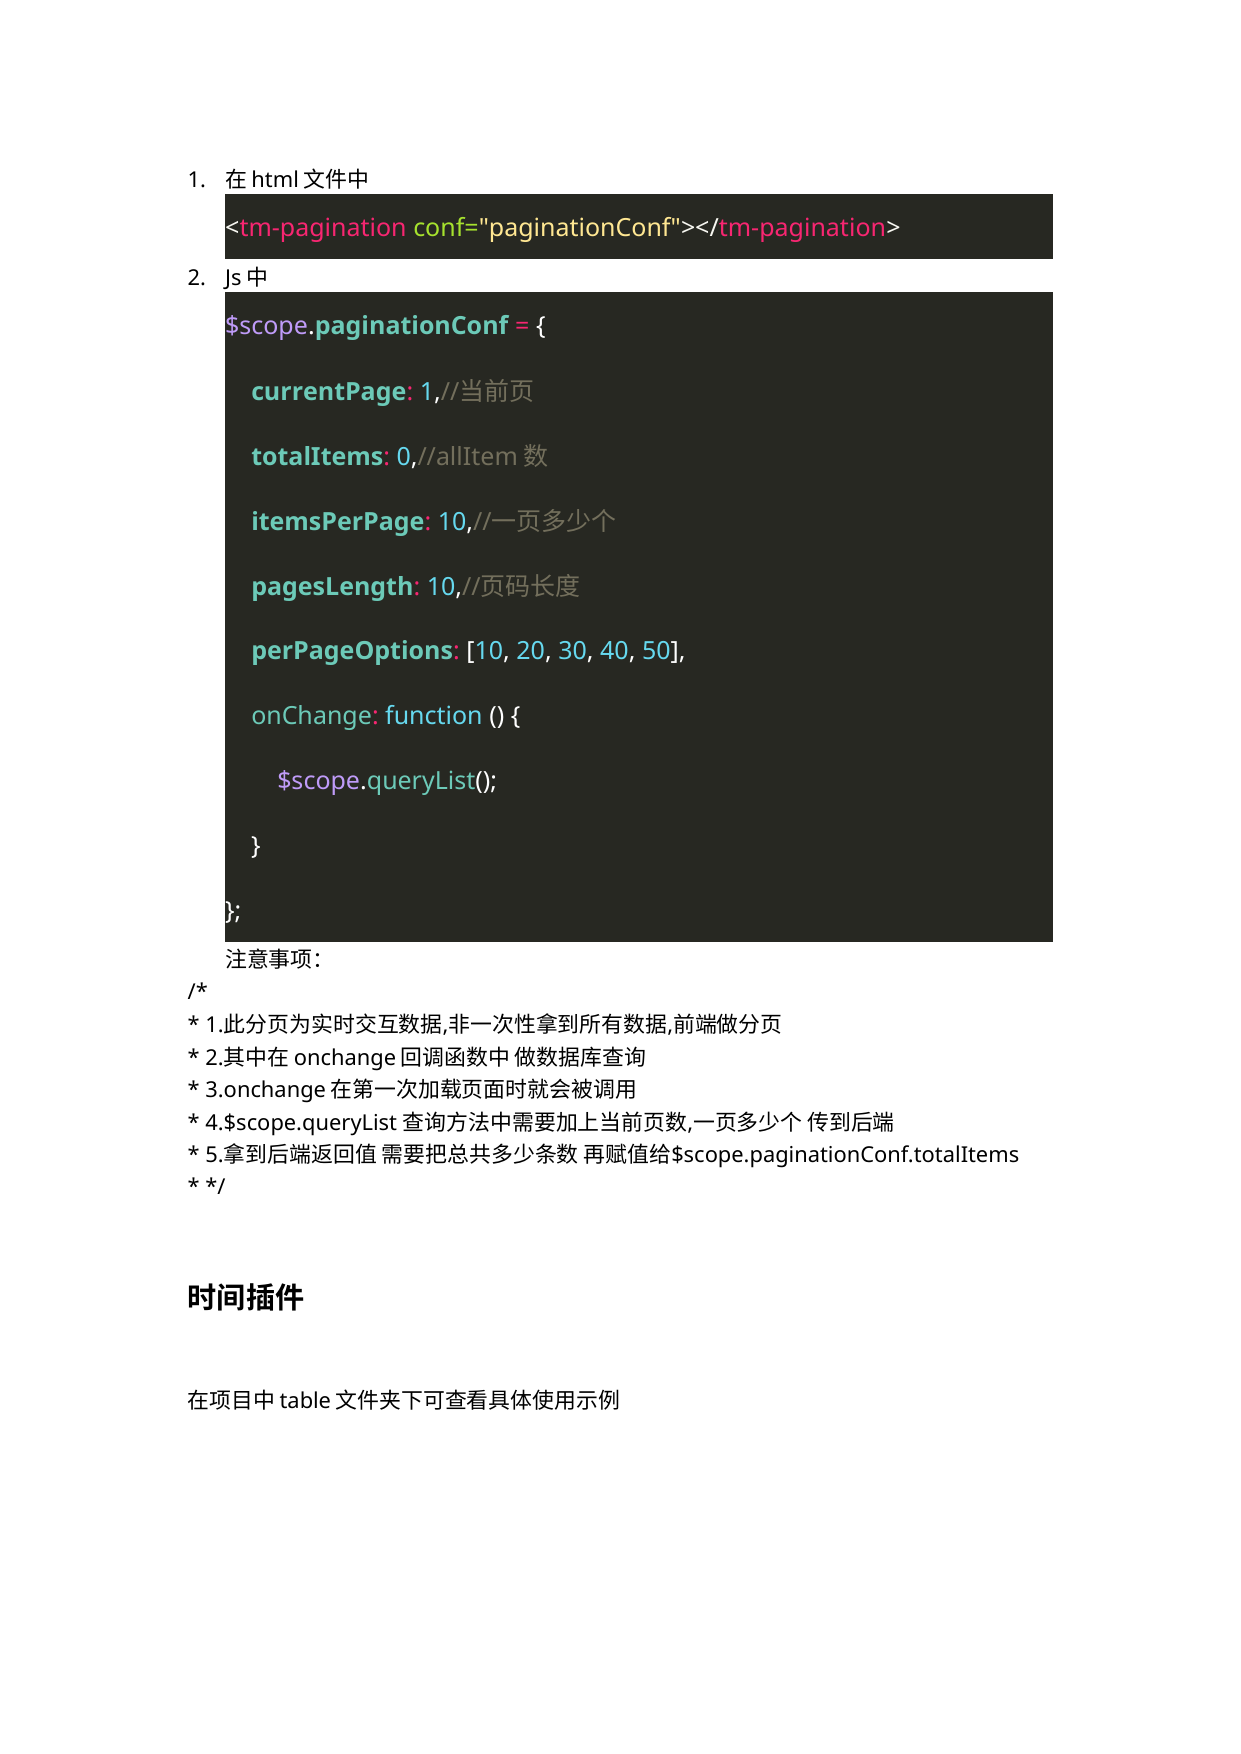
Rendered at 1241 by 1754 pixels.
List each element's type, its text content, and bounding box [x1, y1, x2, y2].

text 在项目中table文件夹下可查看具体使用示例 [187, 1382, 1053, 1415]
list Js中 [187, 259, 1053, 292]
list 注意事项： [225, 942, 1053, 974]
subtitle 时间插件 [187, 1264, 1053, 1329]
list 在html文件中 [187, 162, 1053, 194]
list <tm-pagination conf="paginationConf"></tm-pagination> [225, 194, 1053, 259]
text /* * 1.此分页为实时交互数据,非一次性拿到所有数据,前端做分页 * 2.其中在onchange回调函数中 做数据库查询 * 3.onchange在第一次加载页面时就会被调用 * 4.$scope.queryList 查询方法中需要加上当前页数,一页多少个 传到后端 * 5.拿到后端返回值 需要把总共多少条数 再赋值给$scope.paginationConf.totalItems * */ [187, 974, 1053, 1202]
list $scope.paginationConf = { currentPage: 1,//当前页 totalItems: 0,//allItem数 itemsPerPage: 10,//一页多少个 pagesLength: 10,//页码长度 perPageOptions: [10, 20, 30, 40, 50], onChange: function () { $scope.queryList(); } }; [225, 292, 1053, 942]
